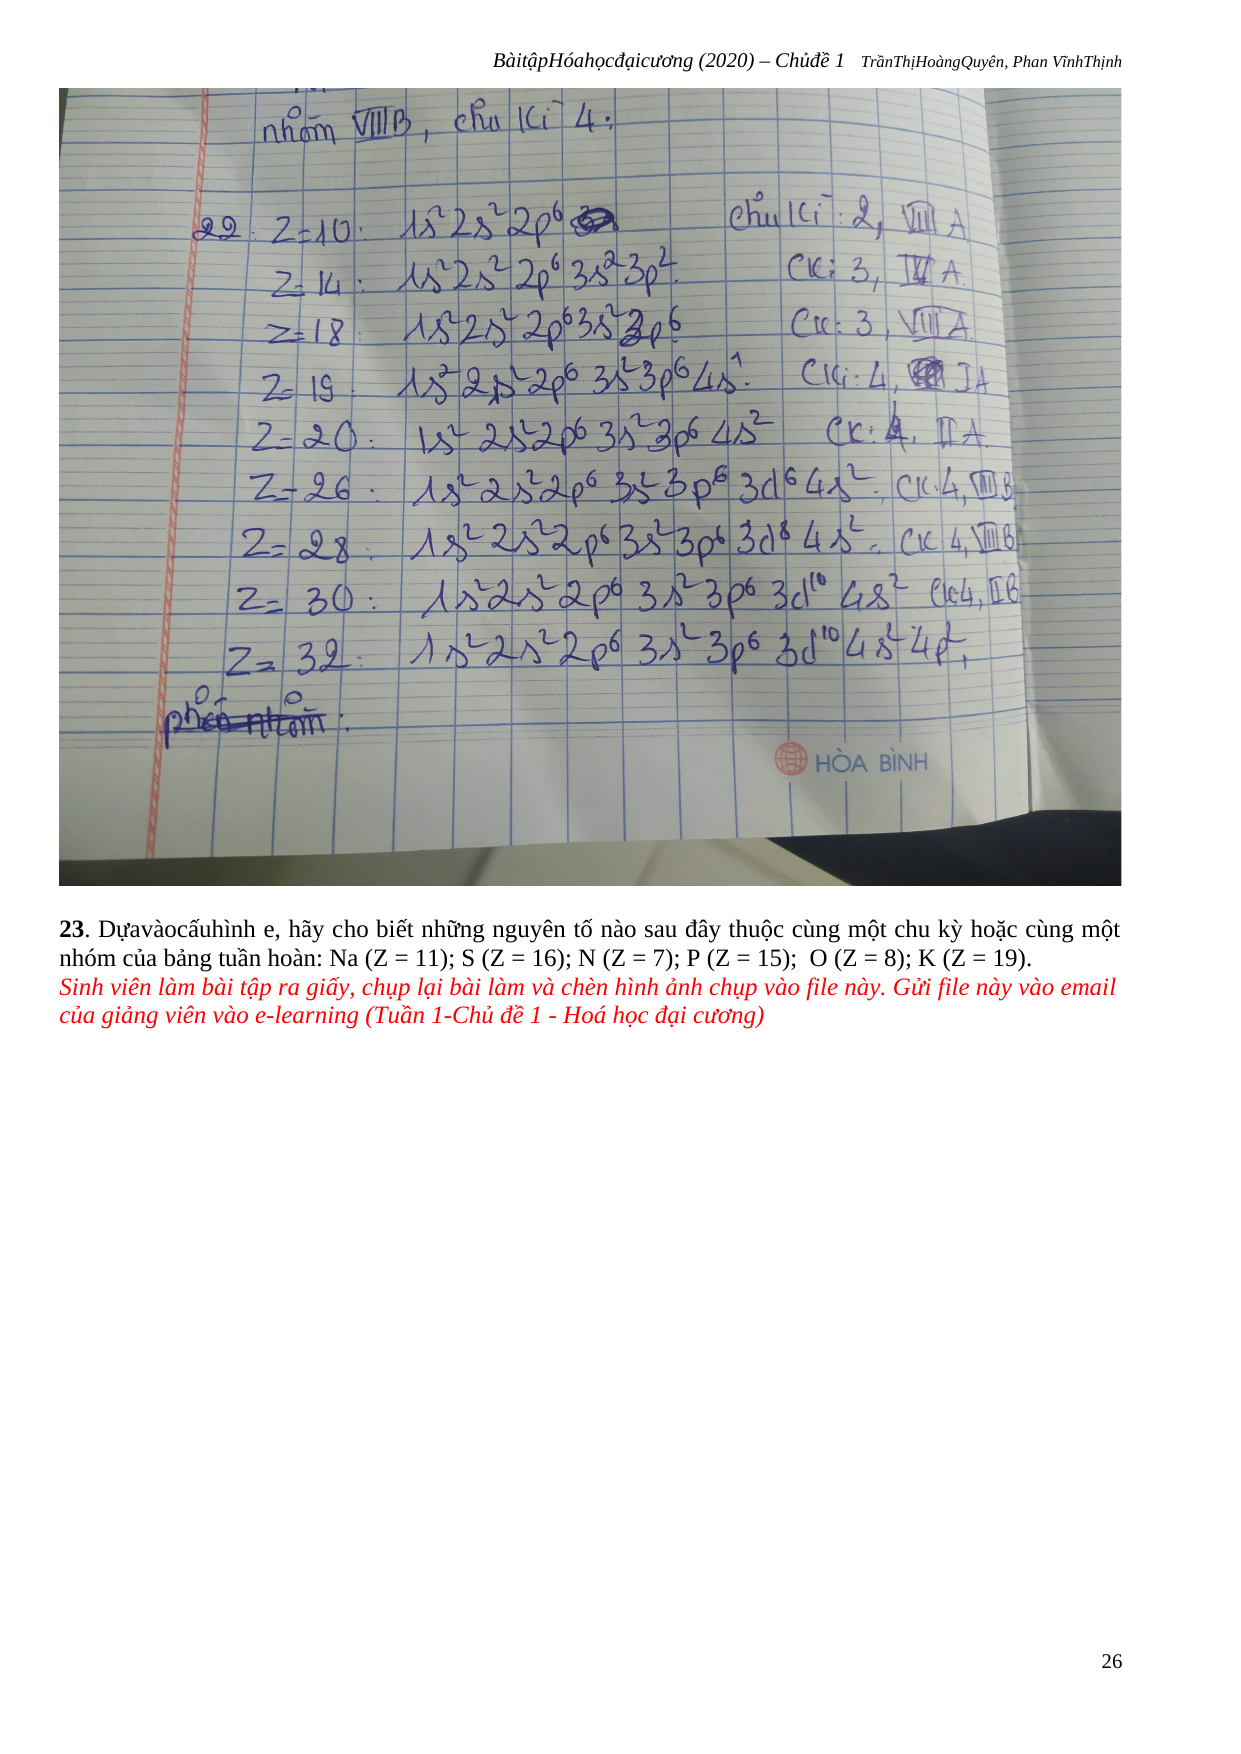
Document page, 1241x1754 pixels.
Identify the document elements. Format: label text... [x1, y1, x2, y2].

text 23. Dựavàocấuhình e, hãy cho biết những nguyên tố nào sau đây thuộc cùng một chu kỳ hoặc cùng một nhóm của bảng tuần hoàn: Na (Z = 11); S (Z = 16); N (Z = 7); P (Z = 15); O (Z = 8); K (Z = 19). [59, 914, 1122, 972]
text Sinh viên làm bài tập ra giấy, chụp lại bài làm và chèn hình ảnh chụp vào file này. Gửi file này vào email của giảng viên vào e-learning (Tuần 1-Chủ đề 1 - Hoá học đại cương) [59, 972, 1122, 1029]
picture [59, 88, 1122, 886]
